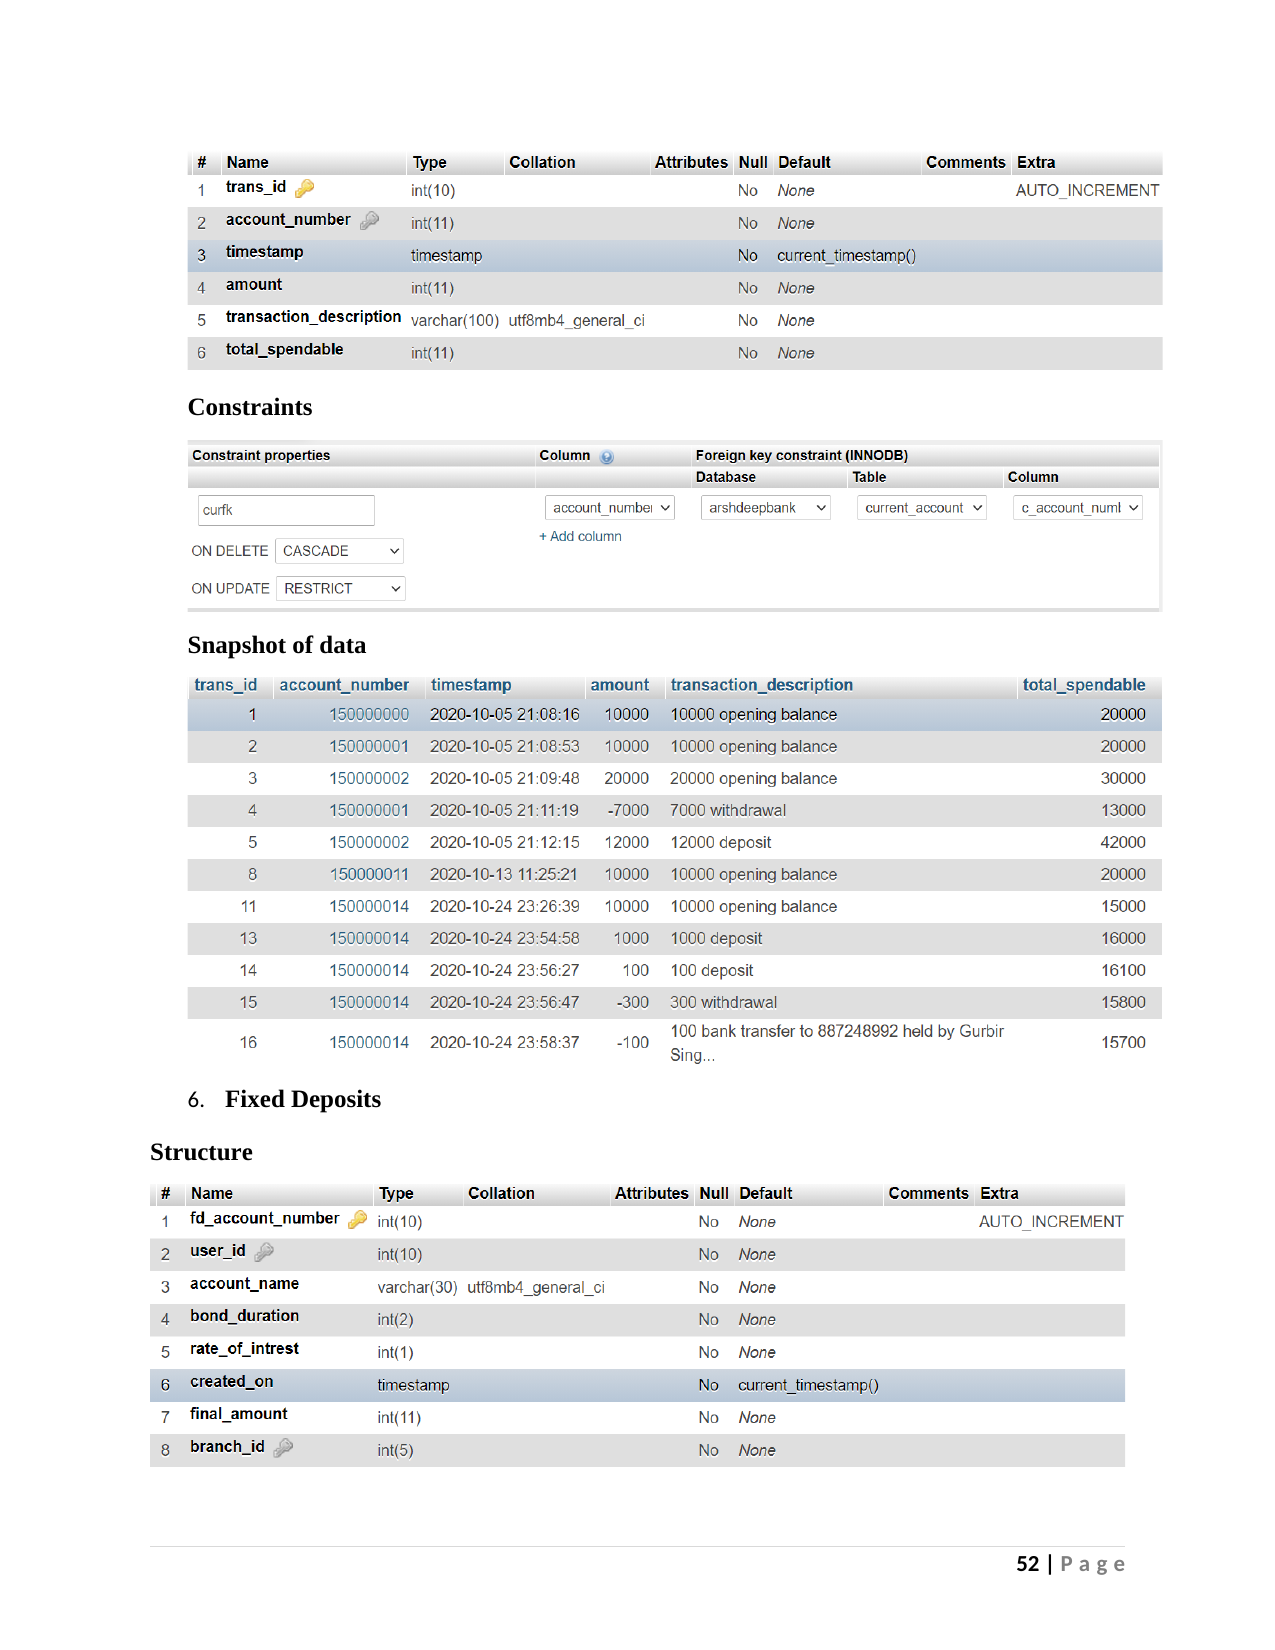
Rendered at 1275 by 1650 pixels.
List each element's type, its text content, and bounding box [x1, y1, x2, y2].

text Structure [150, 1137, 1125, 1166]
picture [187, 440, 1163, 612]
picture [150, 1184, 1125, 1469]
text Constraints [187, 392, 1125, 421]
picture [187, 677, 1163, 1065]
list Fixed Deposits [187, 1084, 1125, 1113]
text Snapshot of data [187, 630, 1125, 659]
picture [187, 150, 1163, 374]
